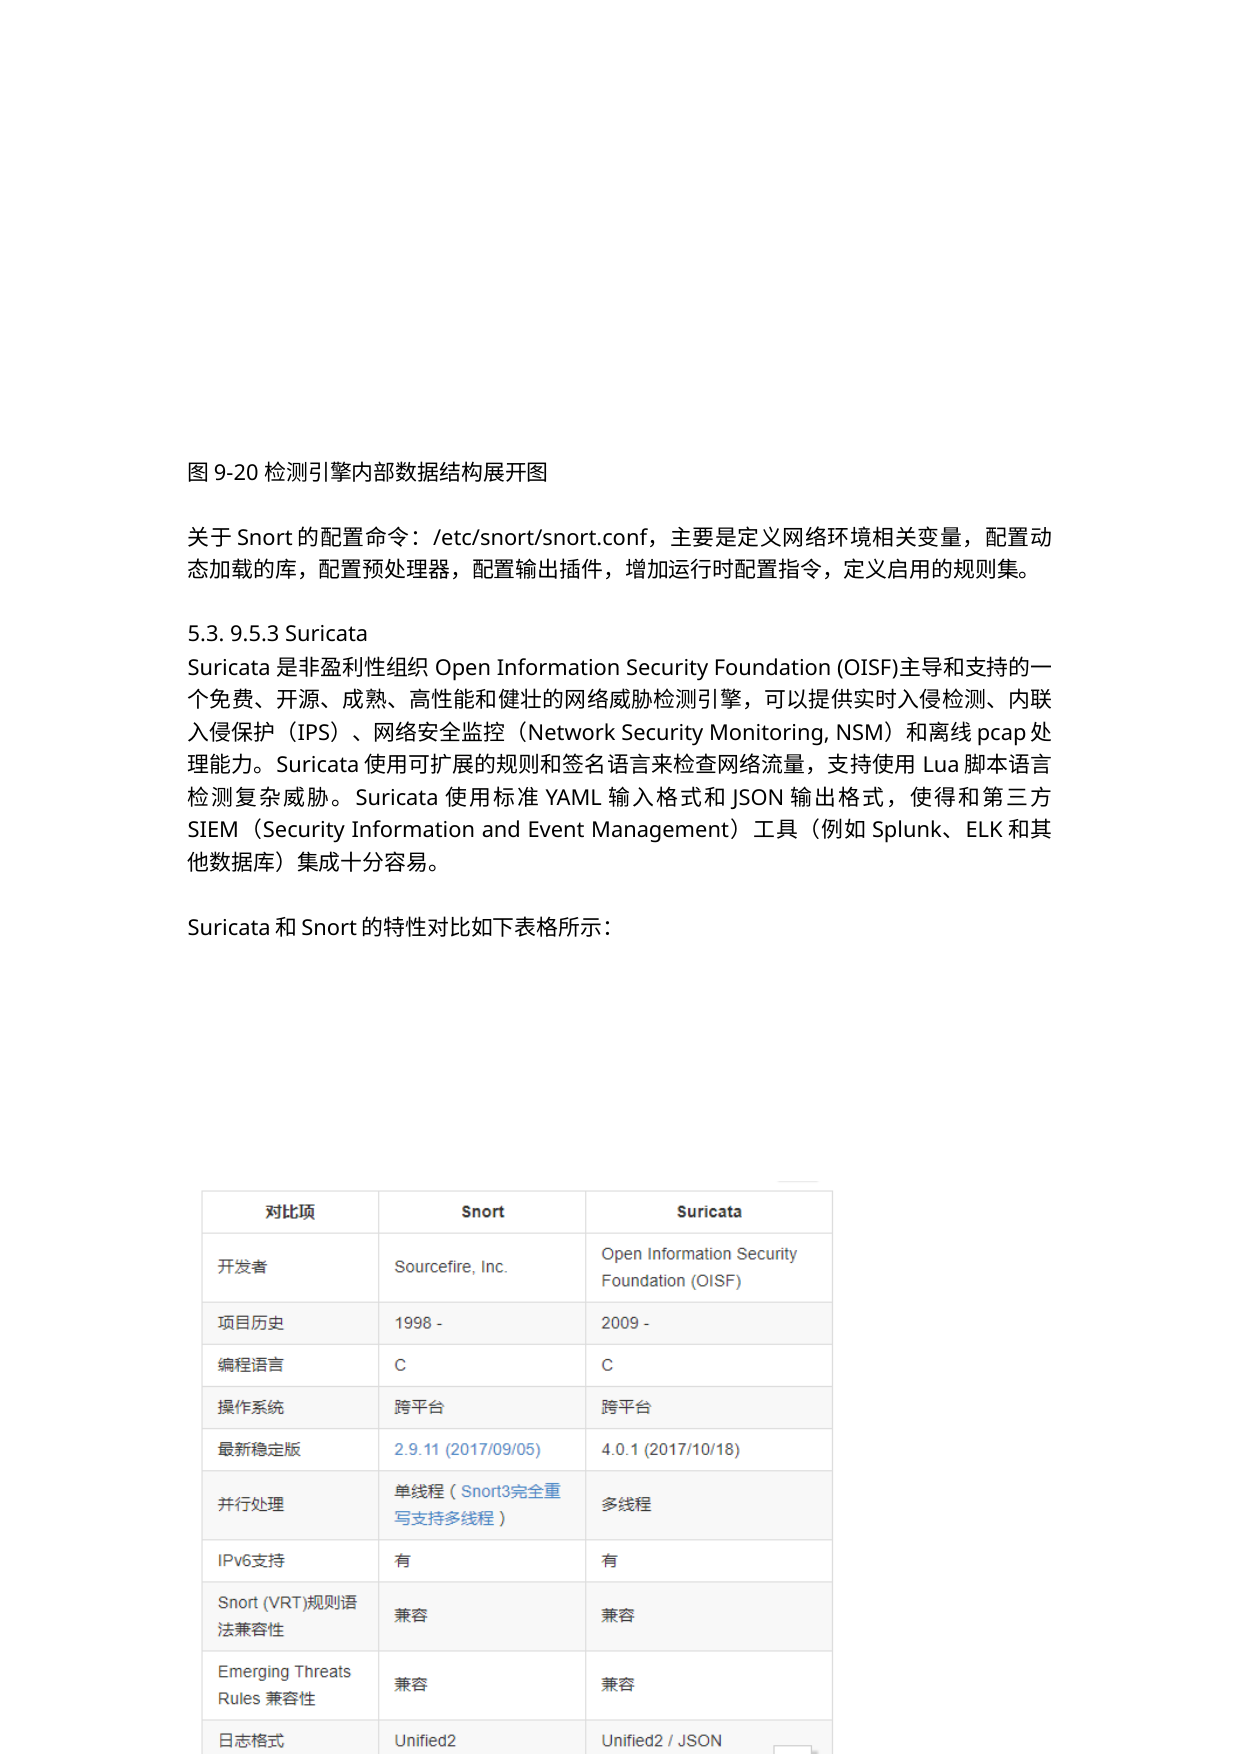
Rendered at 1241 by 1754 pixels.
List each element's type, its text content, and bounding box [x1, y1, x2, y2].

list 图9-20 检测引擎内部数据结构展开图 [187, 454, 1053, 487]
list Suricata和Snort的特性对比如下表格所示： [187, 909, 1053, 942]
list 5.3. 9.5.3 Suricata [187, 617, 1053, 649]
picture [191, 1181, 839, 1754]
list Suricata 是非盈利性组织Open Information Security Foundation (OISF)主导和支持的一个免费、开源、成熟、高性能和健壮的网络威胁检测引擎，可以提供实时入侵检测、内联入侵保护（IPS）、网络安全监控（Network Security Monitoring, NSM）和离线pcap处理能力。Suricata使用可扩展的规则和签名语言来检查网络流量，支持使用Lua脚本语言检测复杂威胁。Suricata使用标准YAML输入格式和JSON输出格式，使得和第三方SIEM（Security Information and Event Management）工具（例如Splunk、ELK和其他数据库）集成十分容易。 [187, 649, 1053, 877]
list 关于Snort的配置命令：/etc/snort/snort.conf，主要是定义网络环境相关变量，配置动态加载的库，配置预处理器，配置输出插件，增加运行时配置指令，定义启用的规则集。 [187, 519, 1053, 584]
